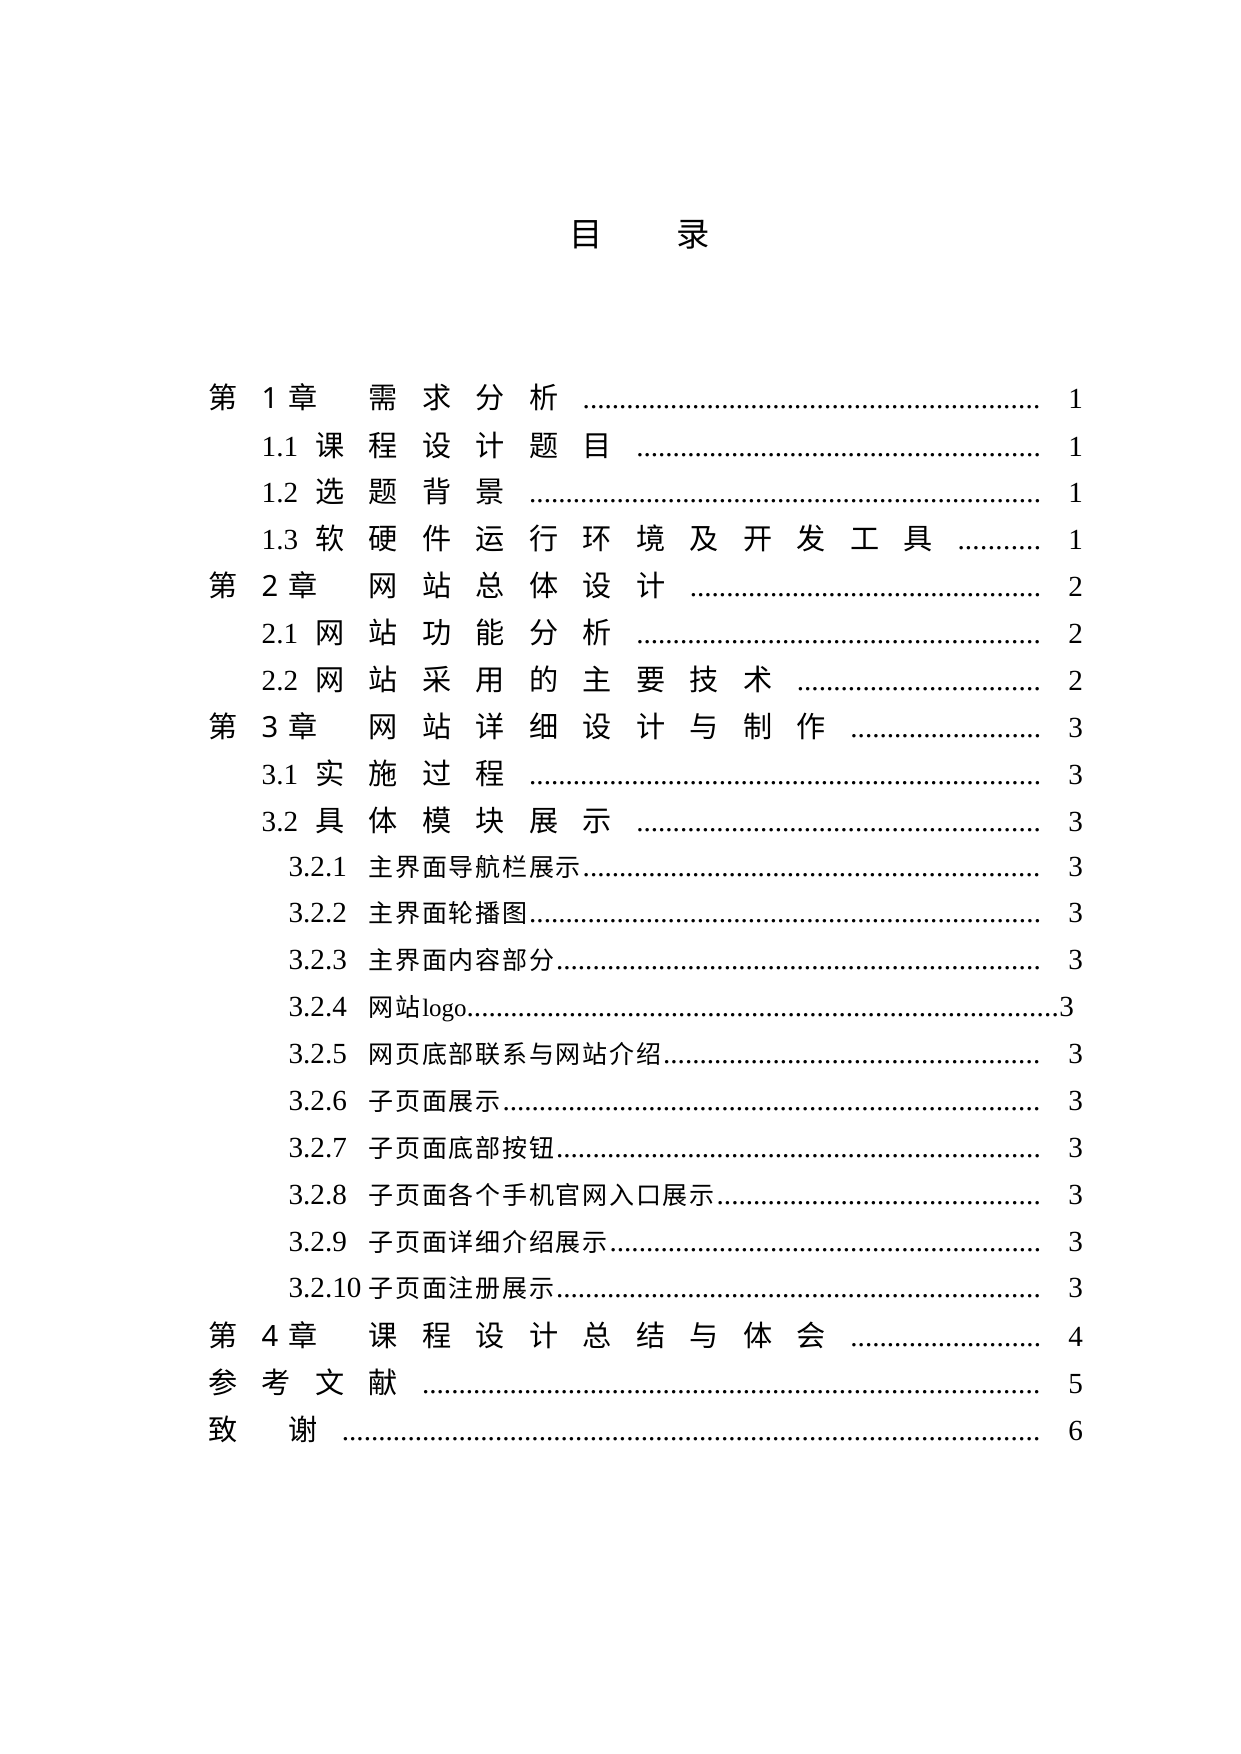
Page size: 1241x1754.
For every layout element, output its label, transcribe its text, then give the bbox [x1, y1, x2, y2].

text 3.2.4 网站logo 3 [208, 982, 1091, 1029]
text 第4章 课程设计总结与体会 4 [208, 1310, 1091, 1357]
text 致 谢 6 [208, 1404, 1091, 1451]
text 第2章 网站总体设计 2 [208, 560, 1091, 607]
text 3.2.2 主界面轮播图 3 [208, 888, 1091, 935]
text 参考文献 5 [208, 1357, 1091, 1404]
text 3.2.8 子页面各个手机官网入口展示 3 [208, 1170, 1091, 1217]
text 2.1 网站功能分析 2 [208, 607, 1091, 654]
text 3.2.1 主界面导航栏展示 3 [208, 842, 1091, 888]
text 1.2 选题背景 1 [208, 467, 1091, 513]
text 目 录 [208, 185, 1091, 279]
text 3.2.10 子页面注册展示 3 [208, 1263, 1091, 1310]
text 3.2 具体模块展示 3 [208, 795, 1091, 842]
text 3.2.6 子页面展示 3 [208, 1076, 1091, 1123]
text 3.2.7 子页面底部按钮 3 [208, 1123, 1091, 1170]
text 第1章 需求分析 1 [208, 373, 1091, 420]
text 第3章 网站详细设计与制作 3 [208, 701, 1091, 748]
text 3.2.3 主界面内容部分 3 [208, 935, 1091, 982]
text 1.1 课程设计题目 1 [208, 420, 1091, 467]
text 3.2.5 网页底部联系与网站介绍 3 [208, 1029, 1091, 1076]
text 3.2.9 子页面详细介绍展示 3 [208, 1217, 1091, 1263]
text 3.1 实施过程 3 [208, 748, 1091, 795]
text 1.3 软硬件运行环境及开发工具 1 [208, 513, 1091, 560]
text 2.2 网站采用的主要技术 2 [208, 654, 1091, 701]
